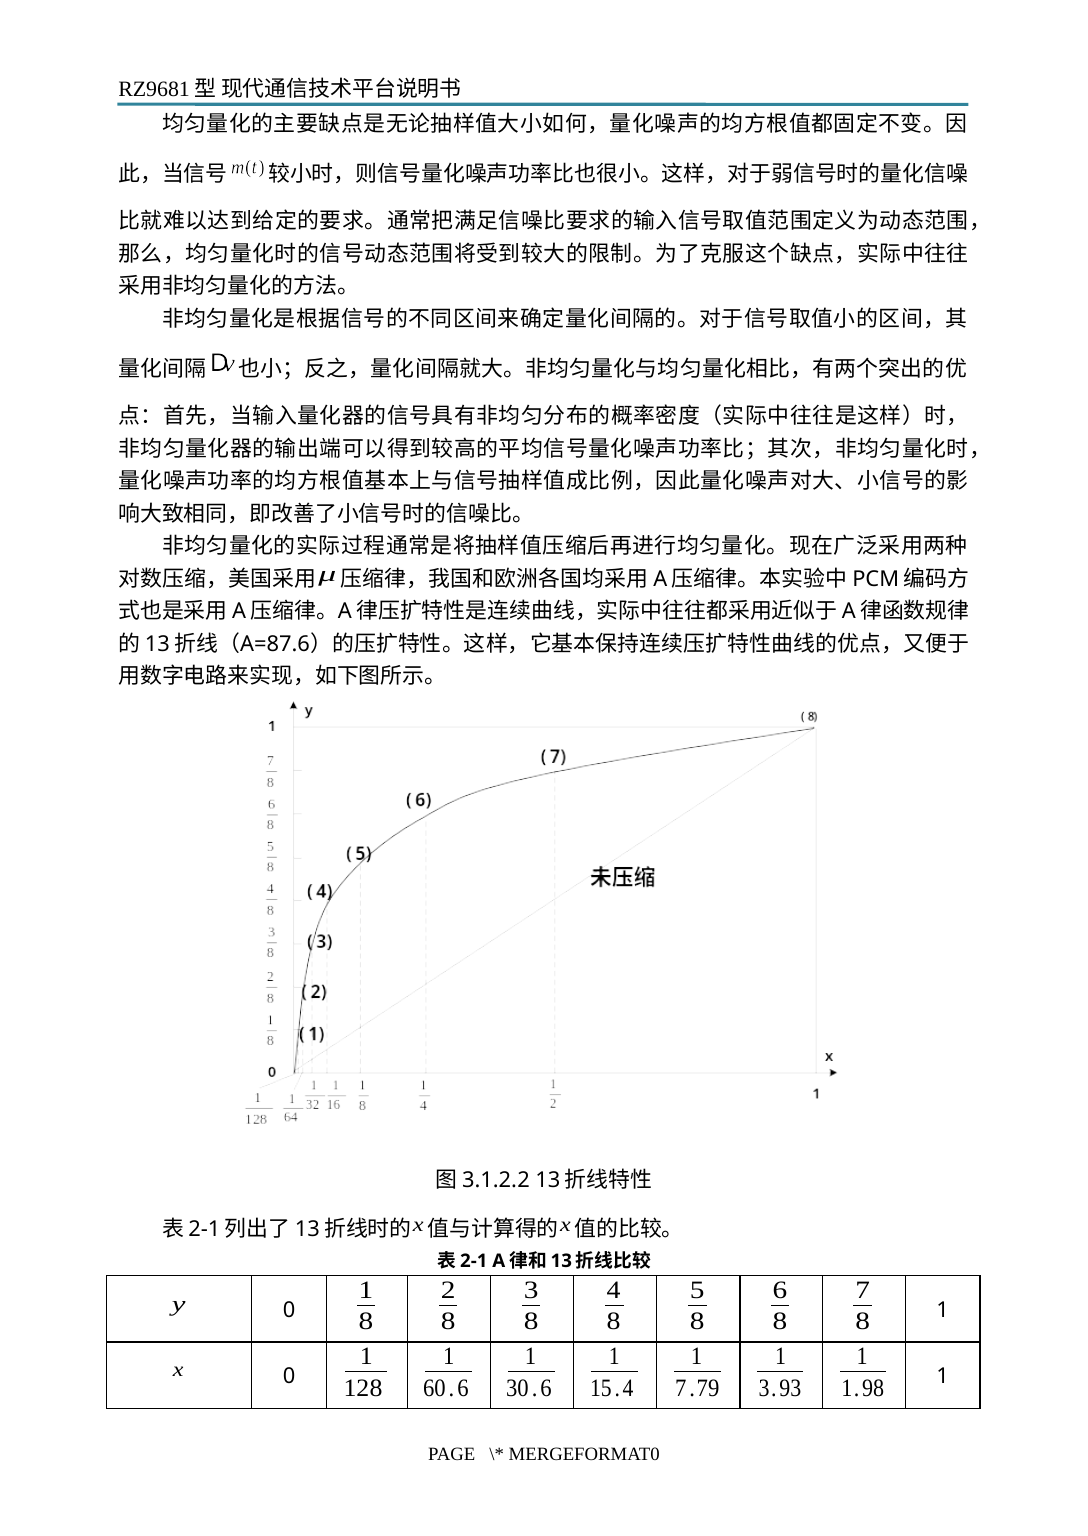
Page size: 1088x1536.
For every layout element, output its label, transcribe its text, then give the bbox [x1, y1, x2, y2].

list 图3.1.2.2 13折线特性 [118, 1162, 969, 1194]
table_cell 0 [252, 1343, 326, 1407]
text 均匀量化的主要缺点是无论抽样值大小如何，量化噪声的均方根值都固定不变。因此，当信号较小时，则信号量化噪声功率比也很小。这样，对于弱信号时的量化信噪比就难以达到给定的要求。通常把满足信噪比要求的输入信号取值范围定义为动态范围，那么，均匀量化时的信号动态范围将受到较大的限制。为了克服这个缺点，实际中往往采用非均匀量化的方法。 [118, 105, 969, 300]
table_cell [741, 1343, 822, 1407]
text 表 2-1 A律和13折线比较 [118, 1243, 969, 1275]
table_header [327, 1276, 407, 1341]
table_header [491, 1276, 573, 1341]
table_cell [823, 1343, 905, 1407]
table_cell [491, 1343, 573, 1407]
table_header 1 [906, 1276, 979, 1341]
table_cell [107, 1343, 251, 1407]
table_header [823, 1276, 905, 1341]
table_header [408, 1276, 490, 1341]
text 非均匀量化的实际过程通常是将抽样值压缩后再进行均匀量化。现在广泛采用两种对数压缩，美国采用压缩律，我国和欧洲各国均采用A压缩律。本实验中PCM编码方式也是采用A压缩律。A律压扩特性是连续曲线，实际中往往都采用近似于A律函数规律的13折线（A=87.6）的压扩特性。这样，它基本保持连续压扩特性曲线的优点，又便于用数字电路来实现，如下图所示。 [118, 528, 969, 690]
table_cell [327, 1343, 407, 1407]
table_header [107, 1276, 251, 1341]
table_header [741, 1276, 822, 1341]
table_header 0 [252, 1276, 326, 1341]
table_cell [574, 1343, 656, 1407]
text 表2-1列出了13折线时的值与计算得的值的比较。 [118, 1210, 969, 1243]
table_header [574, 1276, 656, 1341]
table_cell [408, 1343, 490, 1407]
table_header [657, 1276, 739, 1341]
text 非均匀量化是根据信号的不同区间来确定量化间隔的。对于信号取值小的区间，其量化间隔也小；反之，量化间隔就大。非均匀量化与均匀量化相比，有两个突出的优点：首先，当输入量化器的信号具有非均匀分布的概率密度（实际中往往是这样）时，非均匀量化器的输出端可以得到较高的平均信号量化噪声功率比；其次，非均匀量化时，量化噪声功率的均方根值基本上与信号抽样值成比例，因此量化噪声对大、小信号的影响大致相同，即改善了小信号时的信噪比。 [118, 300, 969, 528]
table_cell 1 [906, 1343, 979, 1407]
table_cell [657, 1343, 739, 1407]
